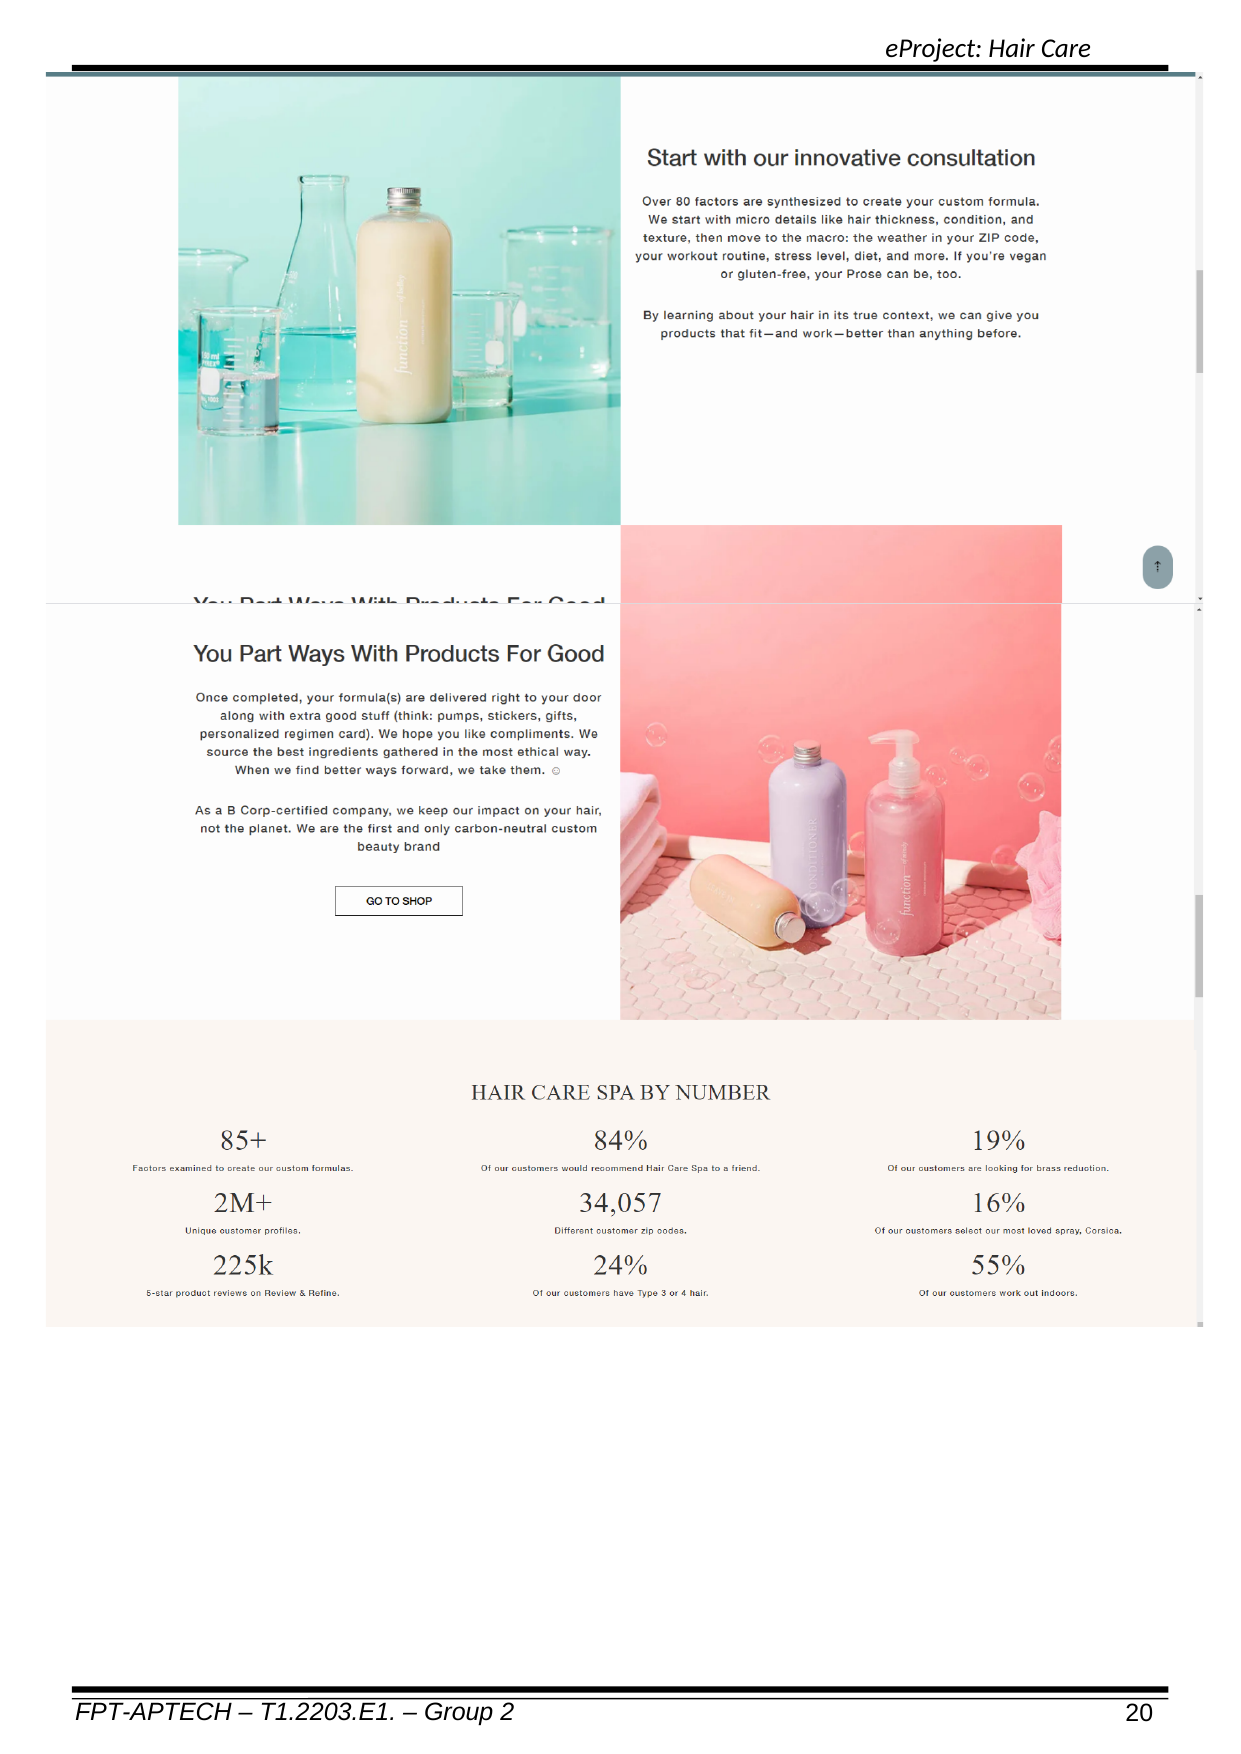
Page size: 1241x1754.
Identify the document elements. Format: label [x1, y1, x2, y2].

picture [45, 72, 1204, 1327]
